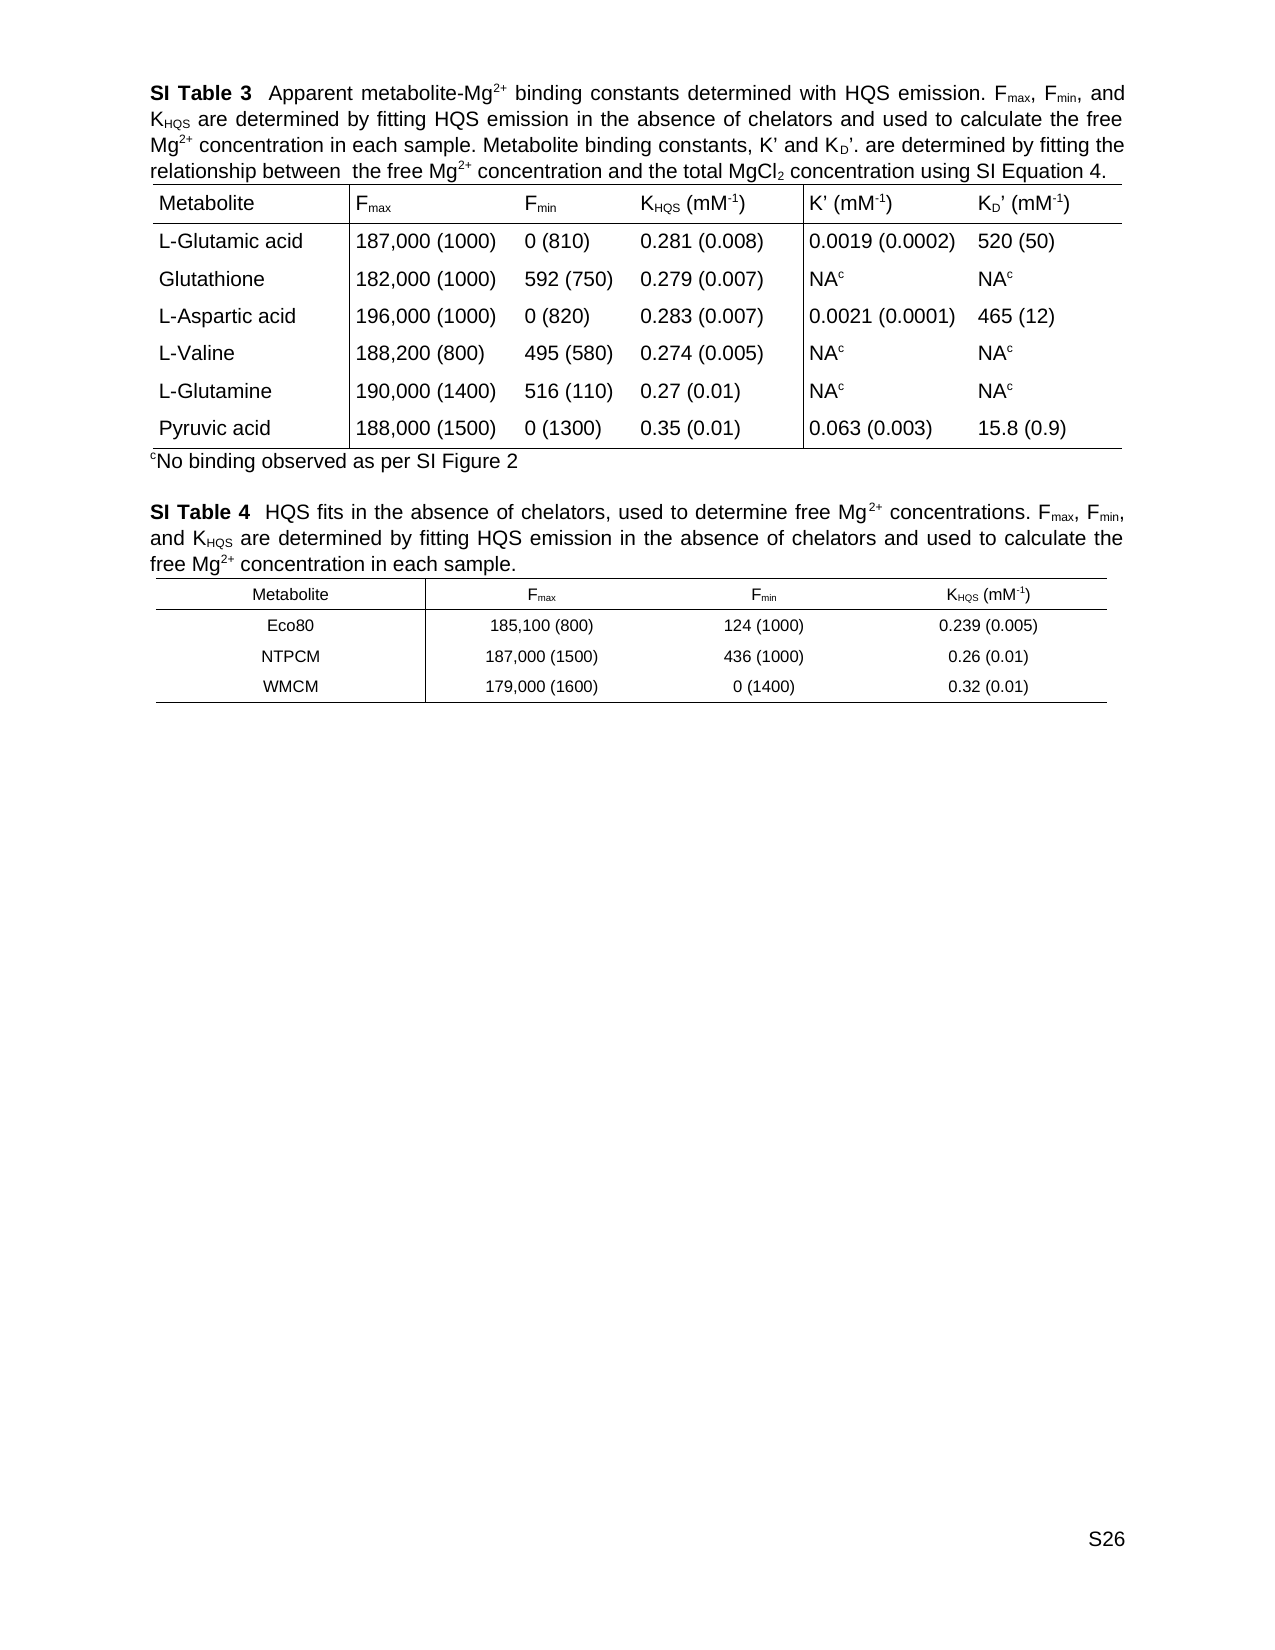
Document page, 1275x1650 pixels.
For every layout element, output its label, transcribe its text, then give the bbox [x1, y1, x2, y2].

table_cell Glutathione [153, 261, 349, 298]
table_cell 516 (110) [519, 373, 634, 410]
table_cell 592 (750) [519, 261, 634, 298]
table_cell L-Valine [153, 336, 349, 373]
table_cell 0.279 (0.007) [635, 261, 803, 298]
table_cell 0 (1300) [519, 410, 634, 447]
table_header KHQS (mM-1) [870, 579, 1107, 609]
table_cell 185,100 (800) [426, 610, 658, 641]
table_cell NTPCM [156, 641, 425, 672]
table_cell Eco80 [156, 610, 425, 641]
table_cell 0.26 (0.01) [870, 641, 1107, 672]
table_cell 0.283 (0.007) [635, 298, 803, 336]
table_cell 124 (1000) [658, 610, 869, 641]
table_cell NAc [972, 336, 1122, 373]
table_cell 0.0019 (0.0002) [804, 224, 972, 261]
text SI Table 3 Apparent metabolite-Mg2+ binding constants determined with HQS emission. Fmax, Fmin, and KHQS are determined by fitting HQS emission in the absence of chelators and used to calculate the free Mg2+ concentration in each sample. Metabolite binding constants, K’ and KD’. are determined by fitting the relationship between the free Mg2+ concentration and the total MgCl2 concentration using SI Equation 4. [150, 81, 1125, 182]
table_cell 0.35 (0.01) [635, 410, 803, 447]
table_header Fmin [519, 185, 634, 223]
table_cell 0 (820) [519, 298, 634, 336]
table_cell 190,000 (1400) [350, 373, 518, 410]
table_cell 465 (12) [972, 298, 1122, 336]
table_cell NAc [804, 261, 972, 298]
table_cell 187,000 (1500) [426, 641, 658, 672]
table_cell 0.32 (0.01) [870, 672, 1107, 702]
table_cell NAc [972, 261, 1122, 298]
table_cell 436 (1000) [658, 641, 869, 672]
text SI Table 4 HQS fits in the absence of chelators, used to determine free Mg2+ concentrations. Fmax, Fmin, and KHQS are determined by fitting HQS emission in the absence of chelators and used to calculate the free Mg2+ concentration in each sample. [150, 500, 1125, 576]
table_cell L-Glutamine [153, 373, 349, 410]
table_cell 0.27 (0.01) [635, 373, 803, 410]
table_cell 0 (1400) [658, 672, 869, 702]
table_cell NAc [972, 373, 1122, 410]
table_cell Pyruvic acid [153, 410, 349, 447]
table_cell 495 (580) [519, 336, 634, 373]
table_header Fmax [350, 185, 518, 223]
table_cell 15.8 (0.9) [972, 410, 1122, 447]
table_cell NAc [804, 336, 972, 373]
table_cell L-Glutamic acid [153, 224, 349, 261]
table_header Metabolite [156, 579, 425, 609]
table_cell 0.239 (0.005) [870, 610, 1107, 641]
table_cell 520 (50) [972, 224, 1122, 261]
table_cell 188,200 (800) [350, 336, 518, 373]
table_cell 187,000 (1000) [350, 224, 518, 261]
table_cell 0.281 (0.008) [635, 224, 803, 261]
table_header Fmax [426, 579, 658, 609]
table_cell 196,000 (1000) [350, 298, 518, 336]
table_cell 188,000 (1500) [350, 410, 518, 447]
table_cell 0 (810) [519, 224, 634, 261]
text cNo binding observed as per SI Figure 2 [150, 448, 1125, 472]
table_cell 182,000 (1000) [350, 261, 518, 298]
table_cell L-Aspartic acid [153, 298, 349, 336]
table_cell 0.063 (0.003) [804, 410, 972, 447]
table_cell NAc [804, 373, 972, 410]
table_header KD’ (mM-1) [972, 185, 1122, 223]
table_cell 0.274 (0.005) [635, 336, 803, 373]
table_cell WMCM [156, 672, 425, 702]
table_header KHQS (mM-1) [635, 185, 803, 223]
table_header K’ (mM-1) [804, 185, 972, 223]
table_header Metabolite [153, 185, 349, 223]
table_cell 0.0021 (0.0001) [804, 298, 972, 336]
table_header Fmin [658, 579, 869, 609]
table_cell 179,000 (1600) [426, 672, 658, 702]
